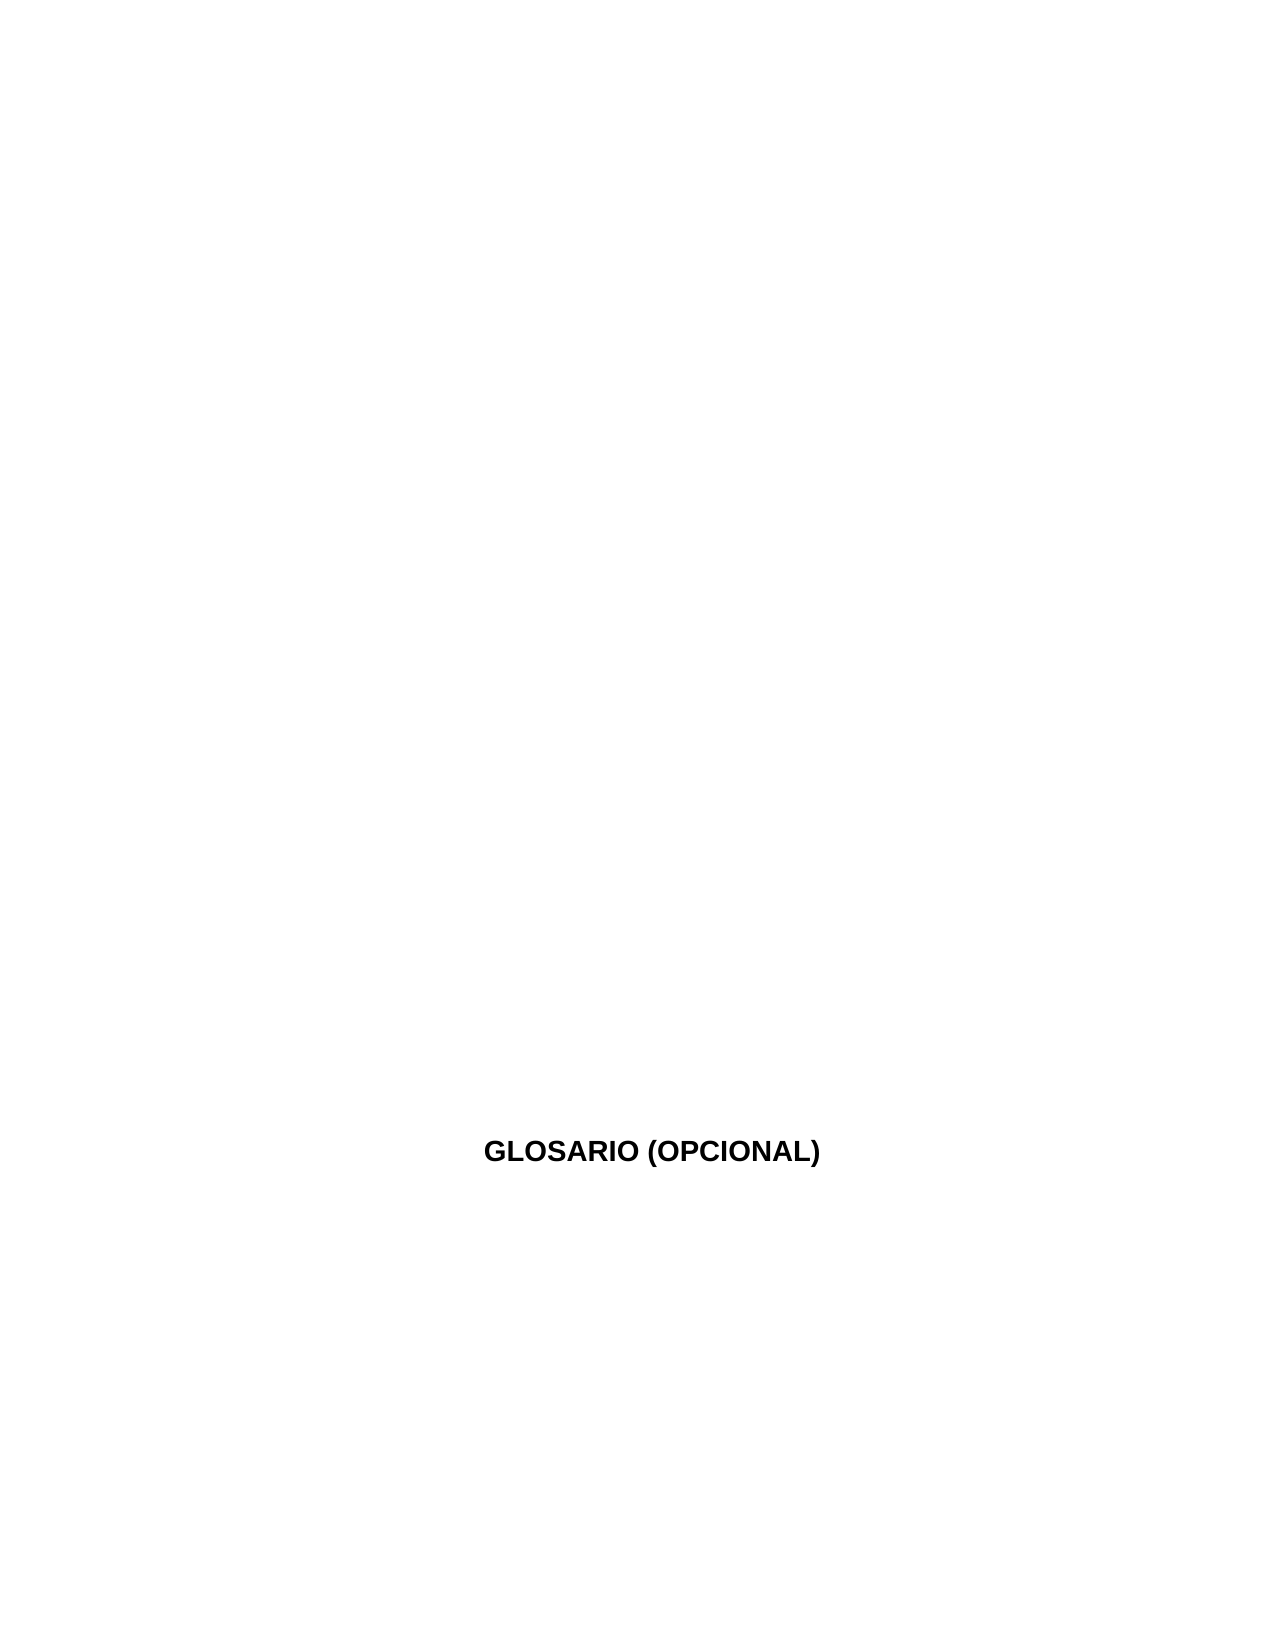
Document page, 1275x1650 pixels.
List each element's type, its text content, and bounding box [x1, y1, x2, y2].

subtitle GLOSARIO (OPCIONAL) [177, 1134, 1127, 1168]
